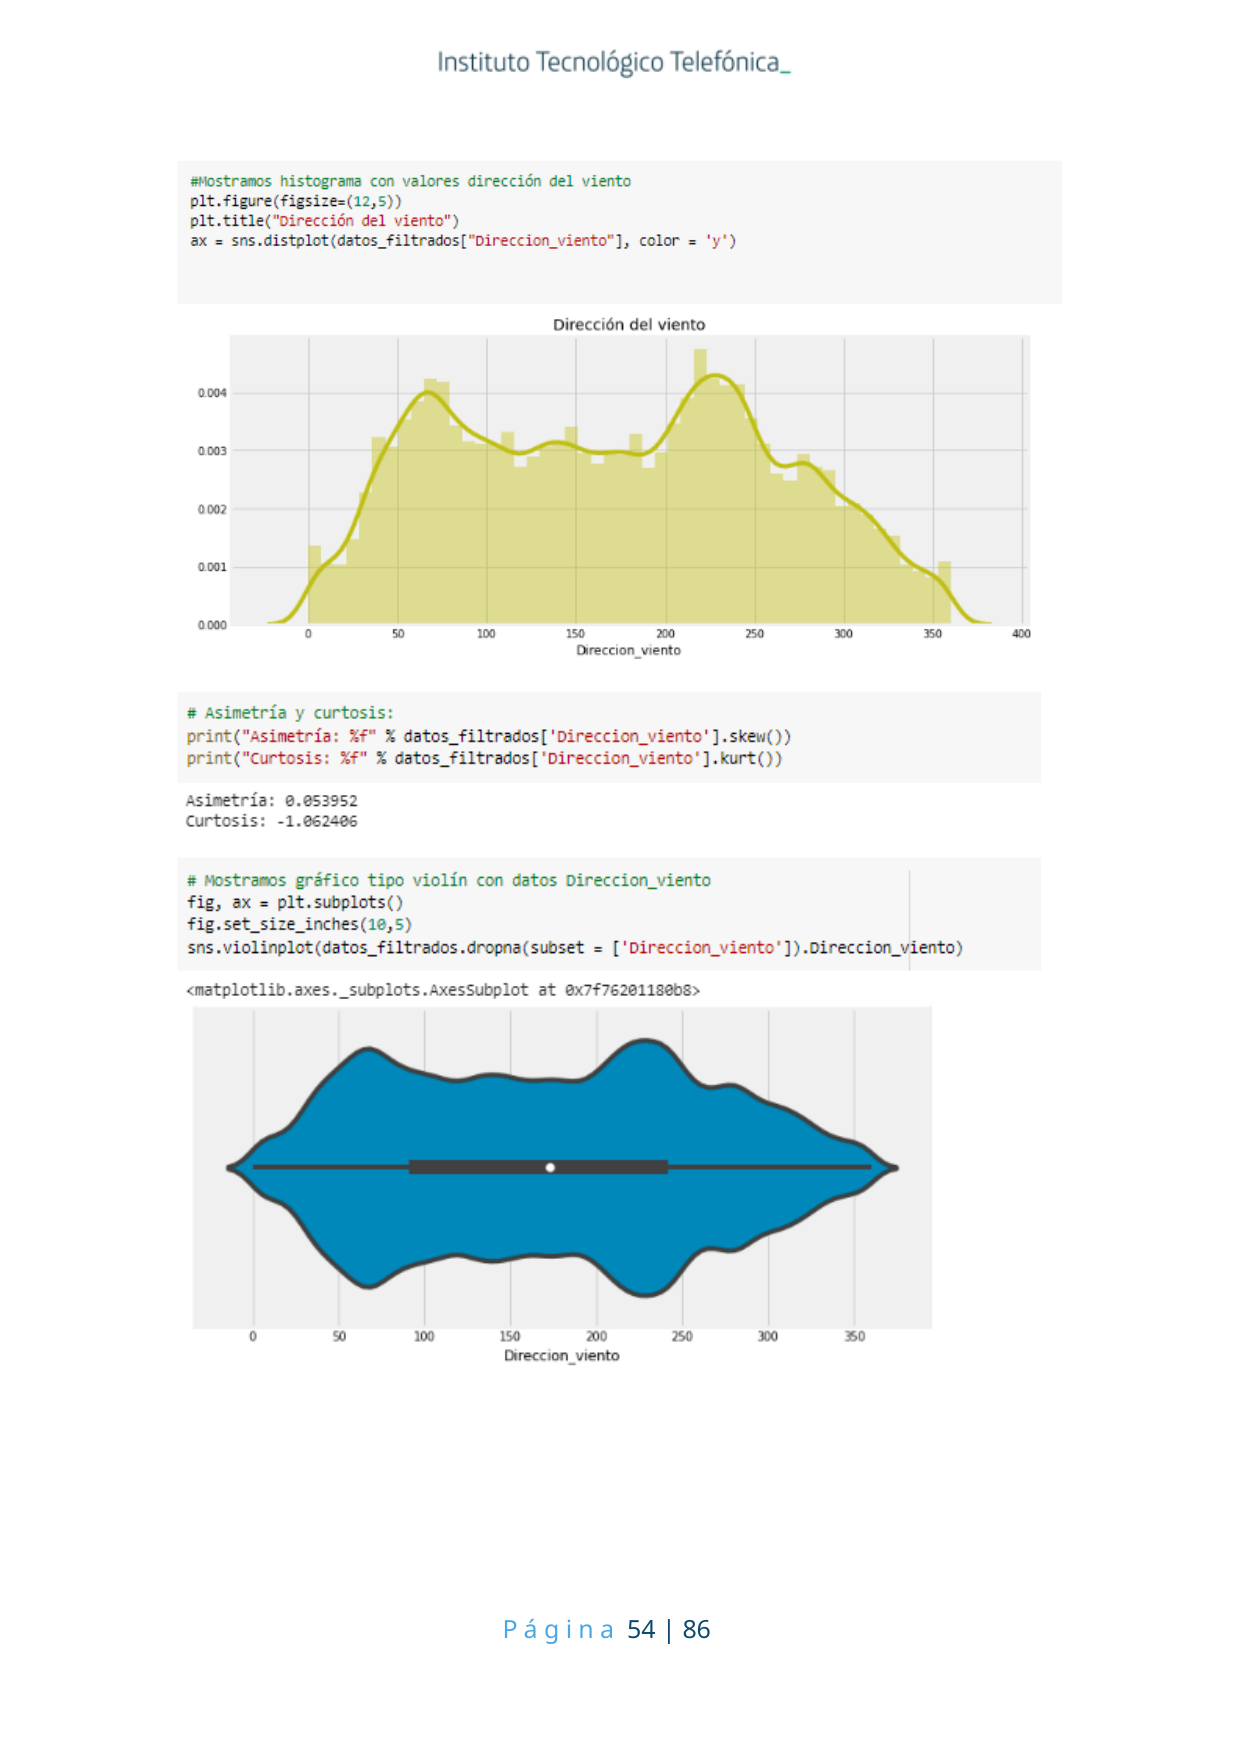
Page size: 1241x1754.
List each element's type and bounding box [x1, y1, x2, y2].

picture [433, 29, 807, 83]
picture [177, 147, 1063, 1381]
